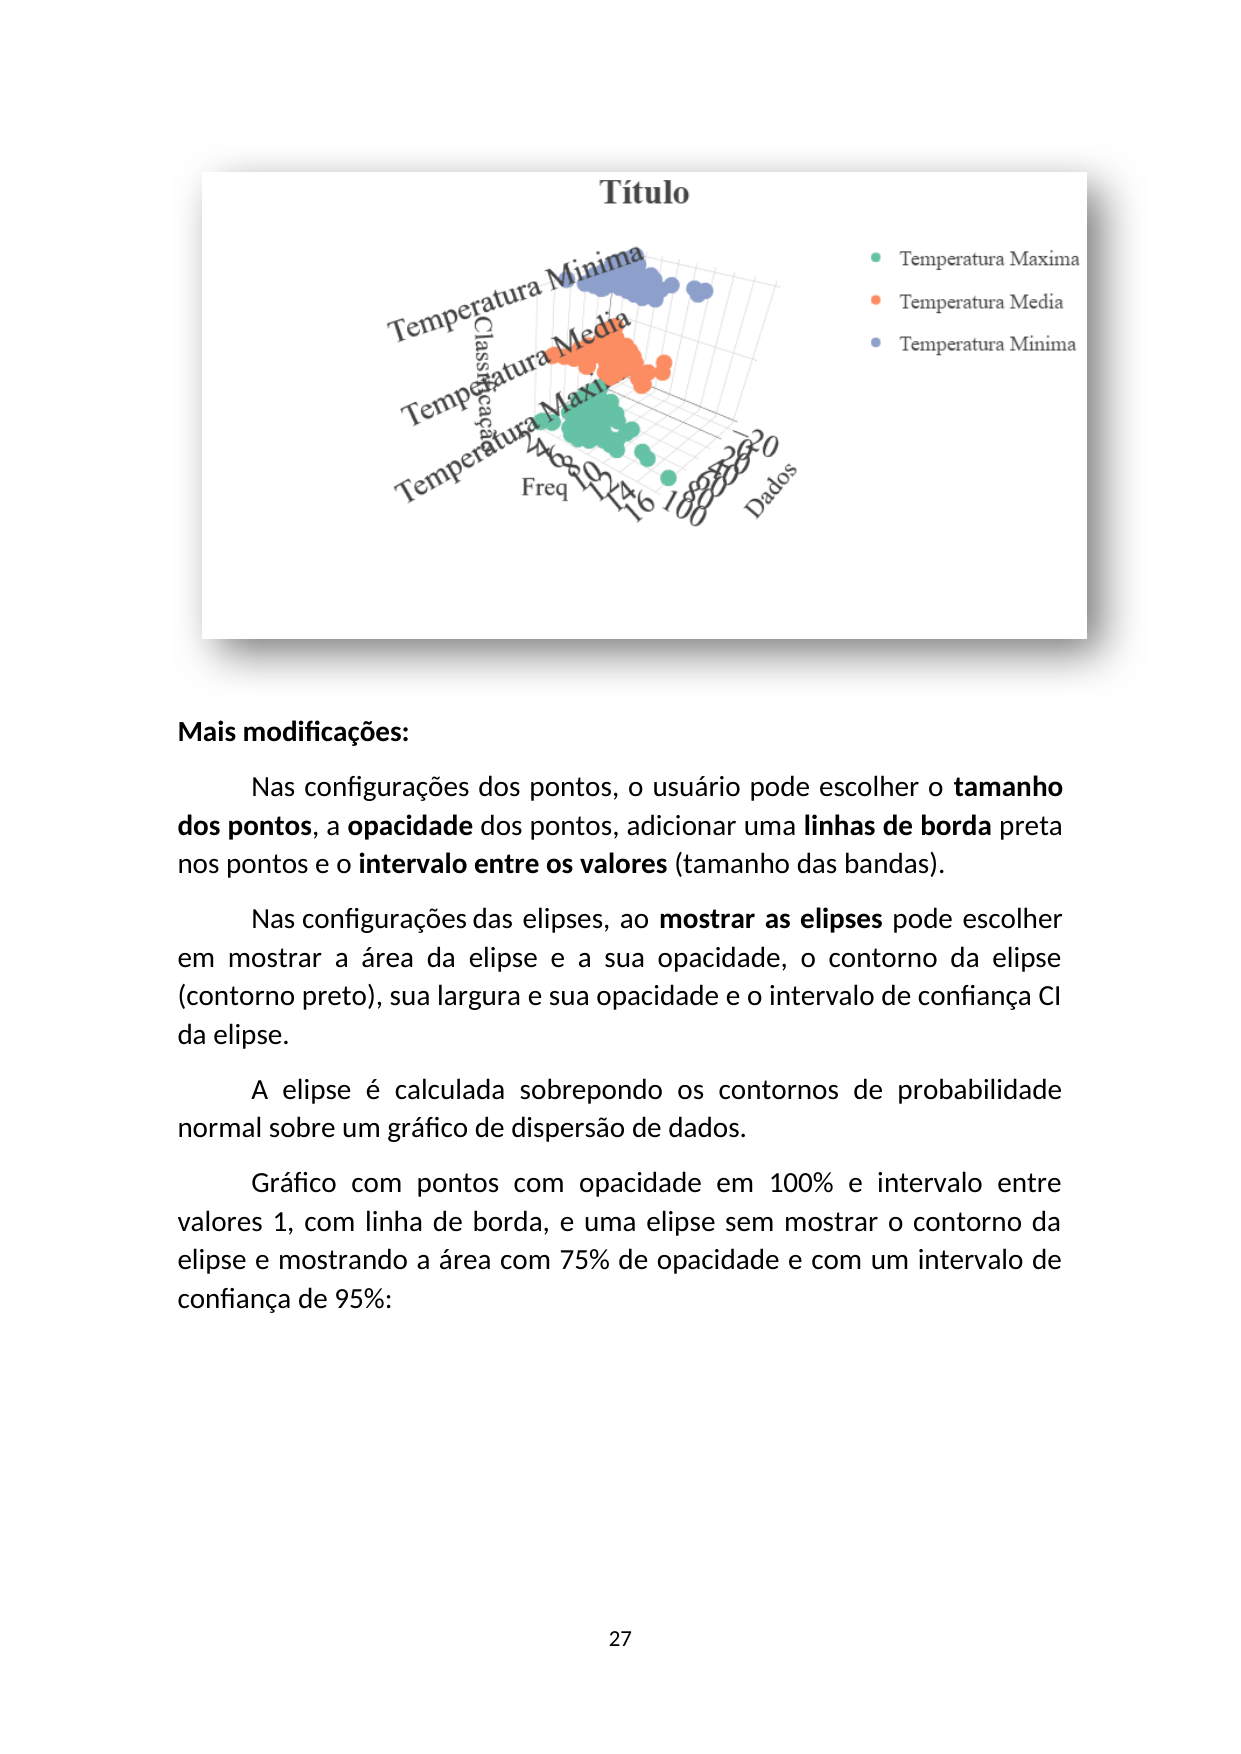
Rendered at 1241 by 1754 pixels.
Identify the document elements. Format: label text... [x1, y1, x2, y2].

picture [202, 172, 1087, 639]
text Gráfico com pontos com opacidade em 100% e intervalo entre valores 1, com linha de borda, e uma elipse sem mostrar o contorno da elipse e mostrando a área com 75% de opacidade e com um intervalo de confiança de 95%: [177, 1164, 1063, 1315]
text Nas configurações das elipses, ao mostrar as elipses pode escolher em mostrar a área da elipse e a sua opacidade, o contorno da elipse (contorno preto), sua largura e sua opacidade e o intervalo de confiança CI da elipse. [177, 901, 1063, 1051]
text A elipse é calculada sobrepondo os contornos de probabilidade normal sobre um gráfico de dispersão de dados. [177, 1071, 1063, 1145]
text Nas configurações dos pontos, o usuário pode escolher o tamanho dos pontos, a opacidade dos pontos, adicionar uma linhas de borda preta nos pontos e o intervalo entre os valores (tamanho das bandas). [177, 768, 1063, 881]
text Mais modificações: [177, 713, 1063, 749]
